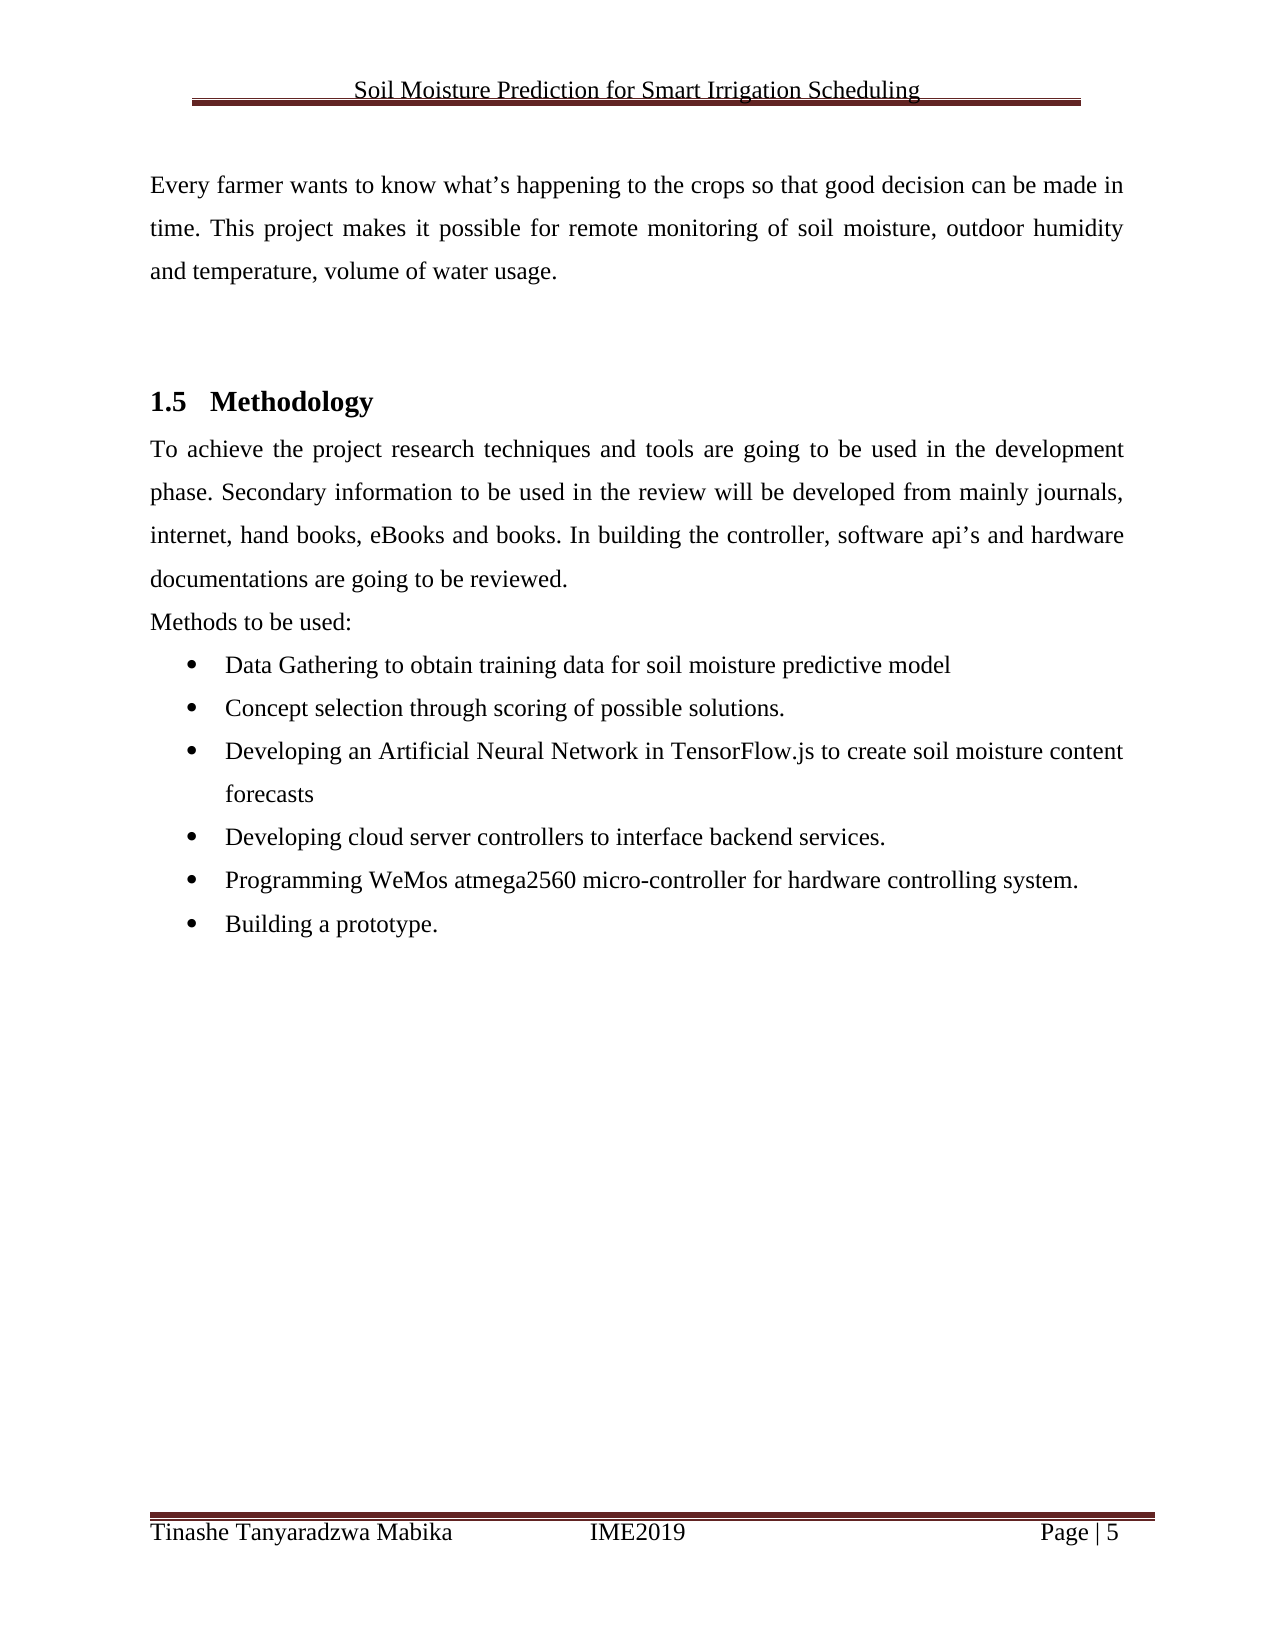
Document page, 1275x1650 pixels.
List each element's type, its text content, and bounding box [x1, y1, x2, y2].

list Data Gathering to obtain training data for soil moisture predictive model [187, 650, 1125, 679]
list Developing cloud server controllers to interface backend services. [187, 822, 1125, 851]
list Developing an Artificial Neural Network in TensorFlow.js to create soil moisture content forecasts [187, 736, 1125, 808]
list Concept selection through scoring of possible solutions. [187, 693, 1125, 722]
text Every farmer wants to know what’s happening to the crops so that good decision can be made in time. This project makes it possible for remote monitoring of soil moisture, outdoor humidity and temperature, volume of water usage. [150, 170, 1125, 285]
text To achieve the project research techniques and tools are going to be used in the development phase. Secondary information to be used in the review will be developed from mainly journals, internet, hand books, eBooks and books. In building the controller, software api’s and hardware documentations are going to be reviewed. [150, 434, 1125, 592]
text Methods to be used: [150, 607, 1125, 636]
list Building a prototype. [187, 909, 1125, 937]
subtitle Methodology [150, 384, 1125, 418]
list Programming WeMos atmega2560 micro-controller for hardware controlling system. [187, 866, 1125, 894]
